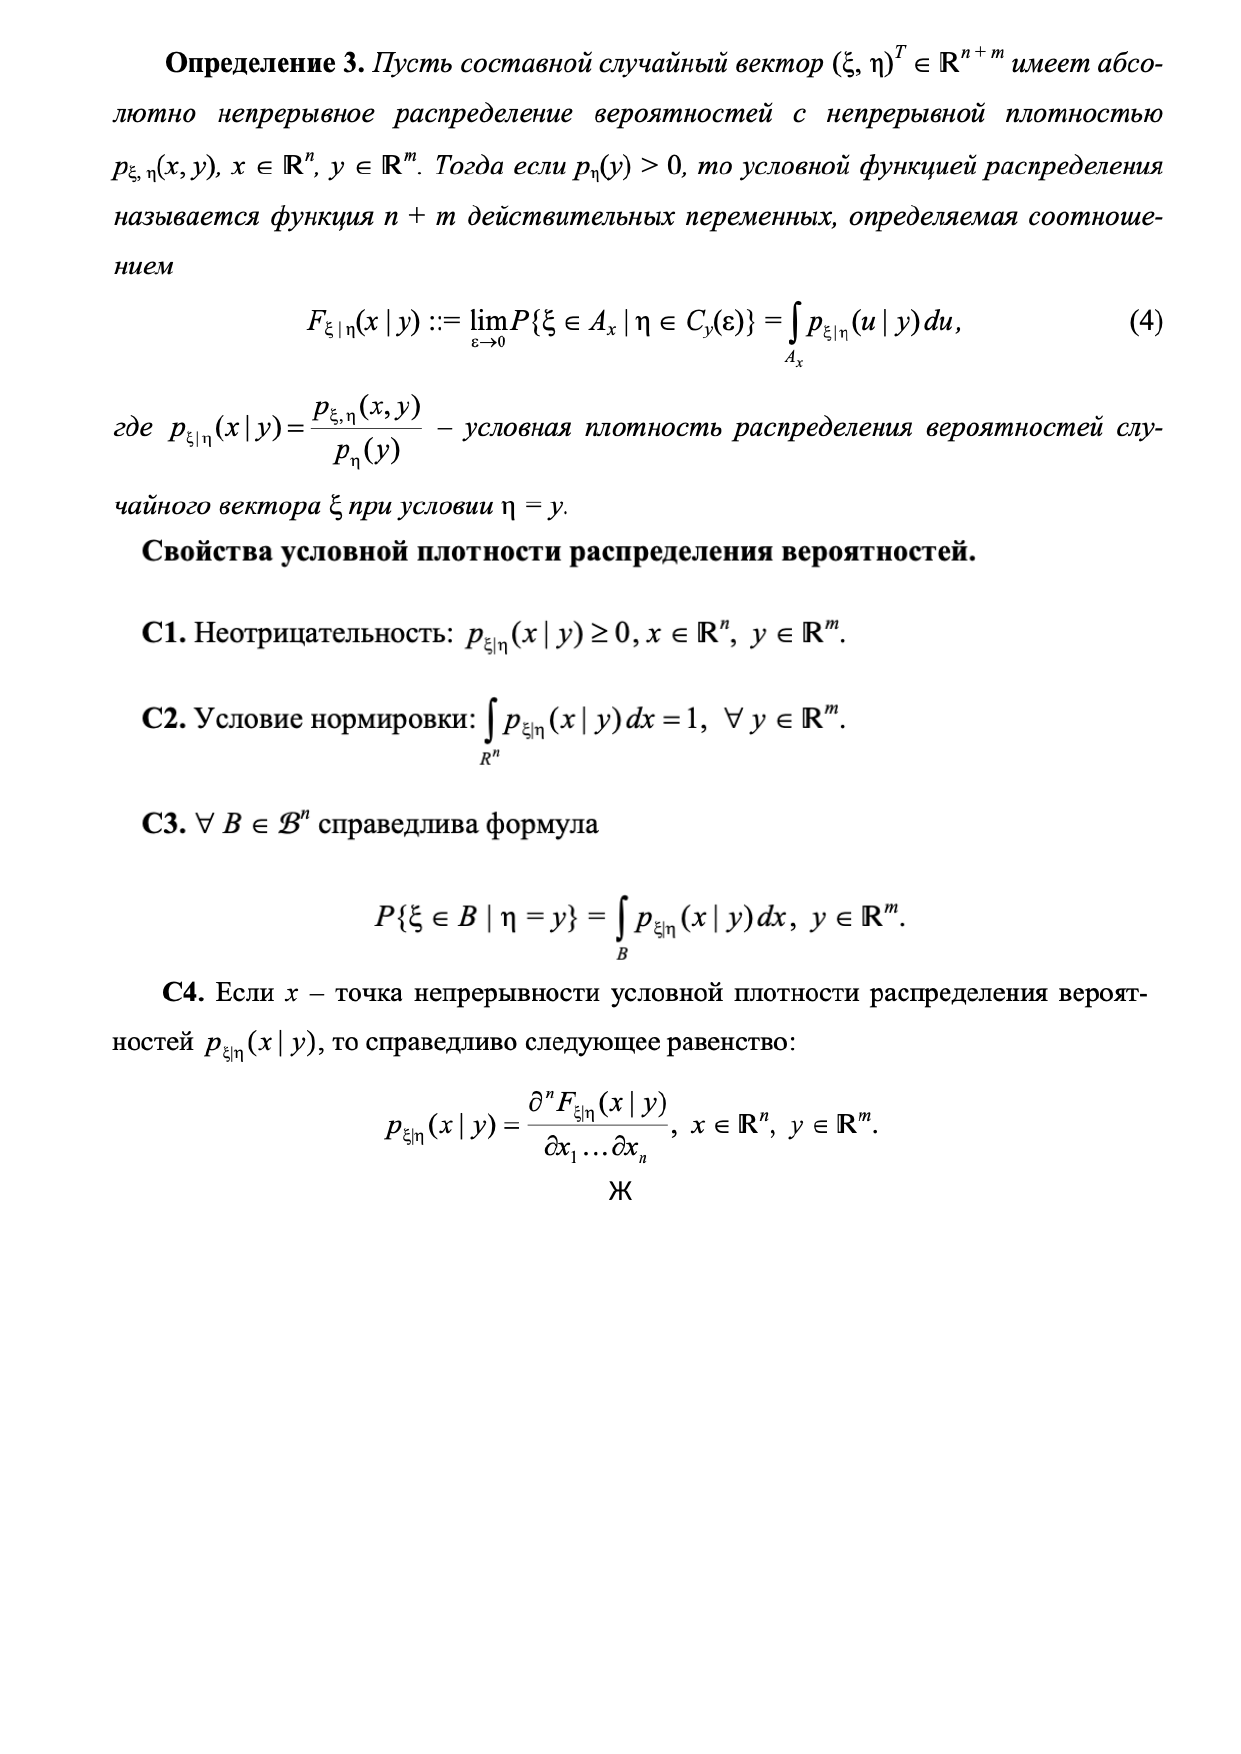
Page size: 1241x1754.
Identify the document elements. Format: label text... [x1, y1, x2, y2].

picture [96, 42, 1191, 1172]
